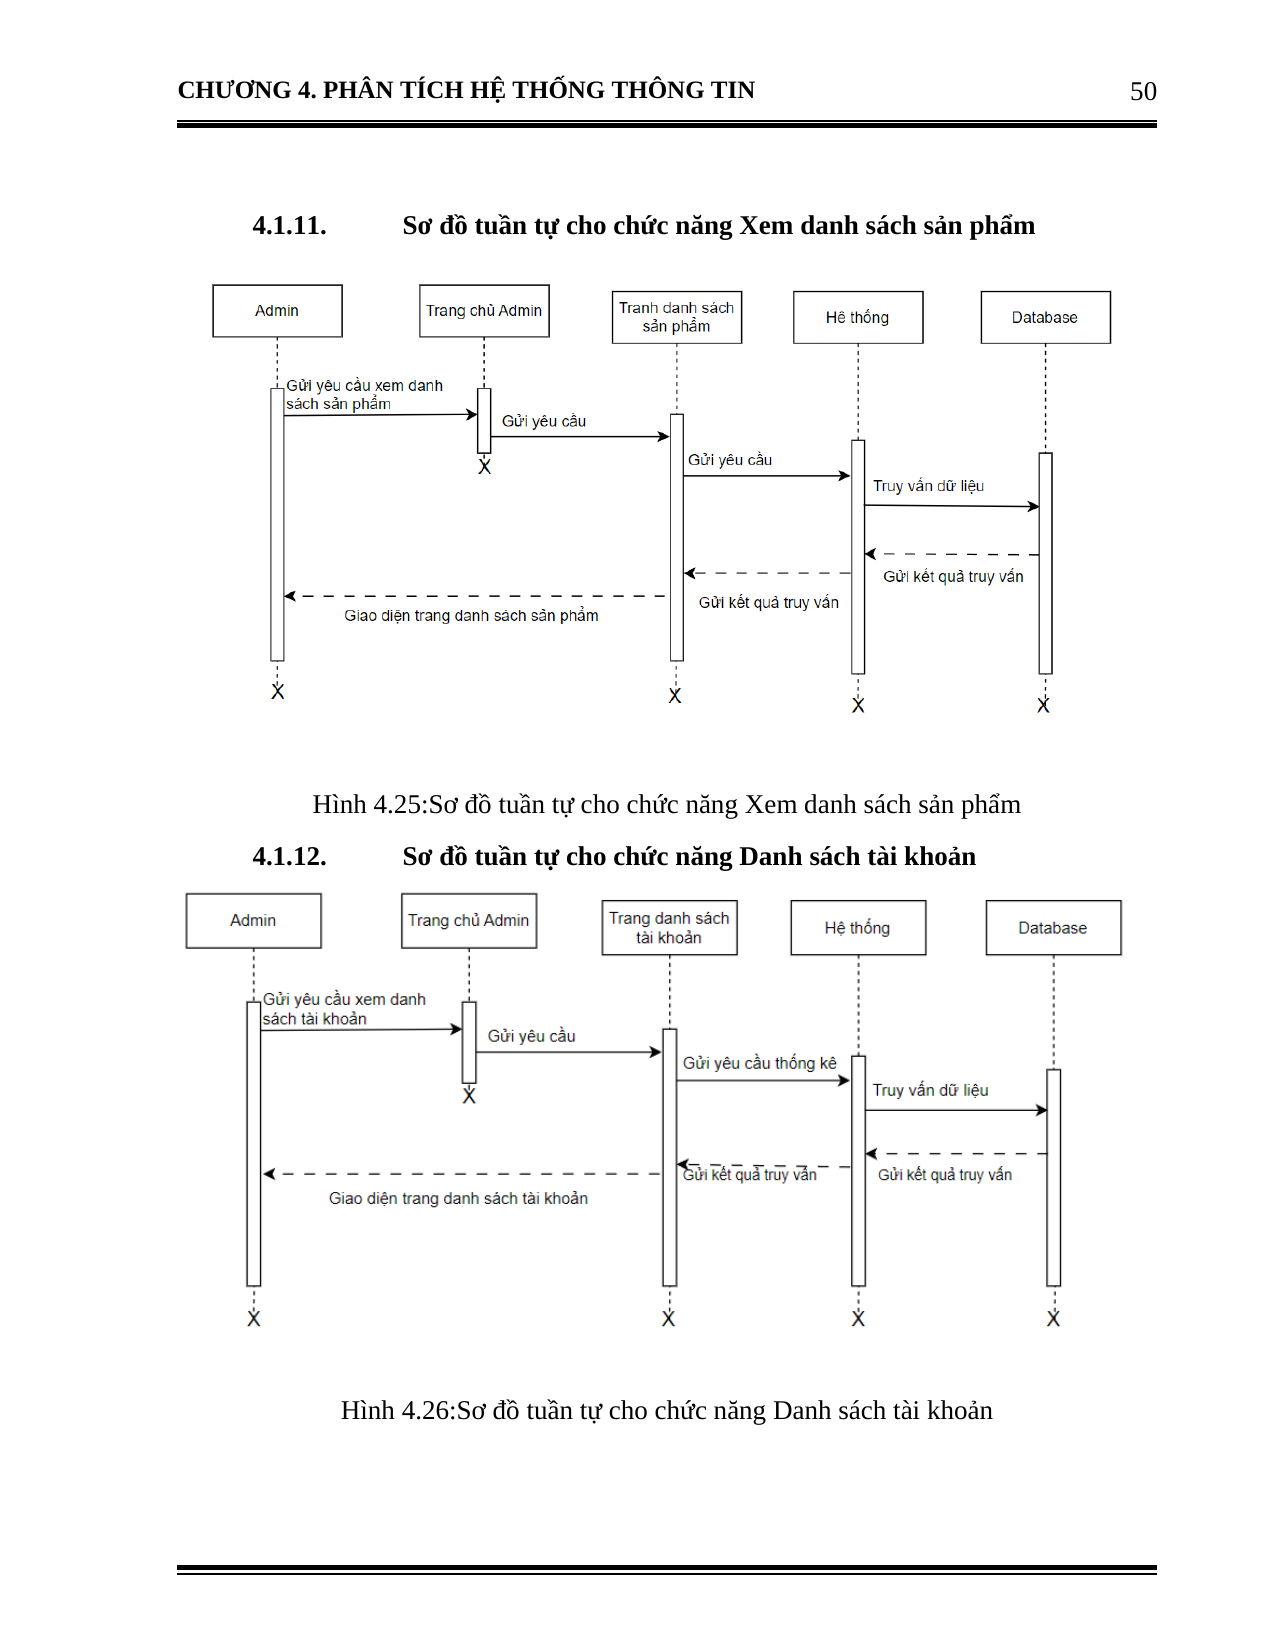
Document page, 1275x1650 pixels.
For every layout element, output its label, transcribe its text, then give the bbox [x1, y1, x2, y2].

picture [177, 874, 1157, 1376]
subtitle Sơ đồ tuần tự cho chức năng Danh sách tài khoản [252, 841, 1157, 872]
picture [177, 242, 1157, 770]
subtitle Sơ đồ tuần tự cho chức năng Xem danh sách sản phẩm [252, 209, 1157, 240]
